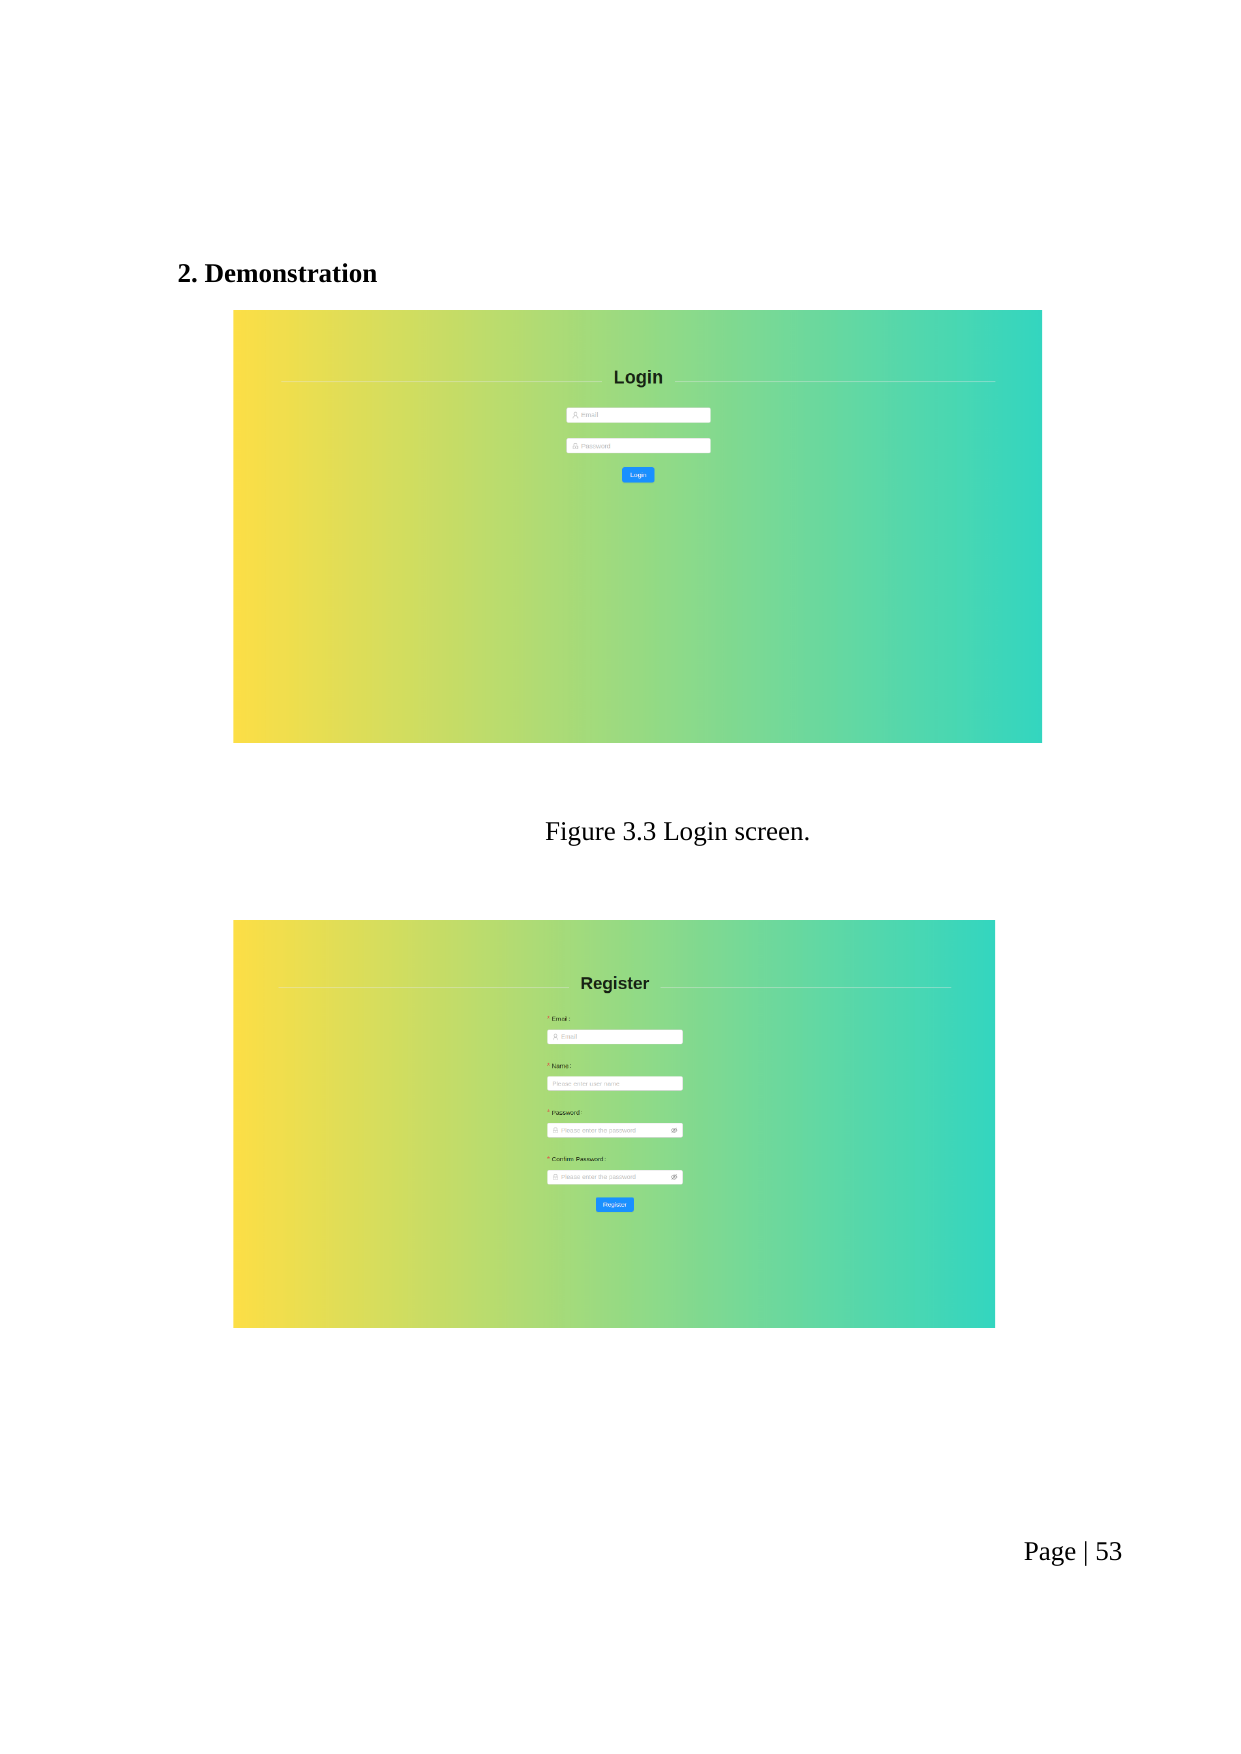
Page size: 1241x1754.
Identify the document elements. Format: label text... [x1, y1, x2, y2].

text Figure 3.3 Login screen. [177, 815, 1122, 846]
subtitle Demonstration [177, 258, 1122, 289]
picture [233, 920, 996, 1328]
picture [233, 310, 1043, 743]
